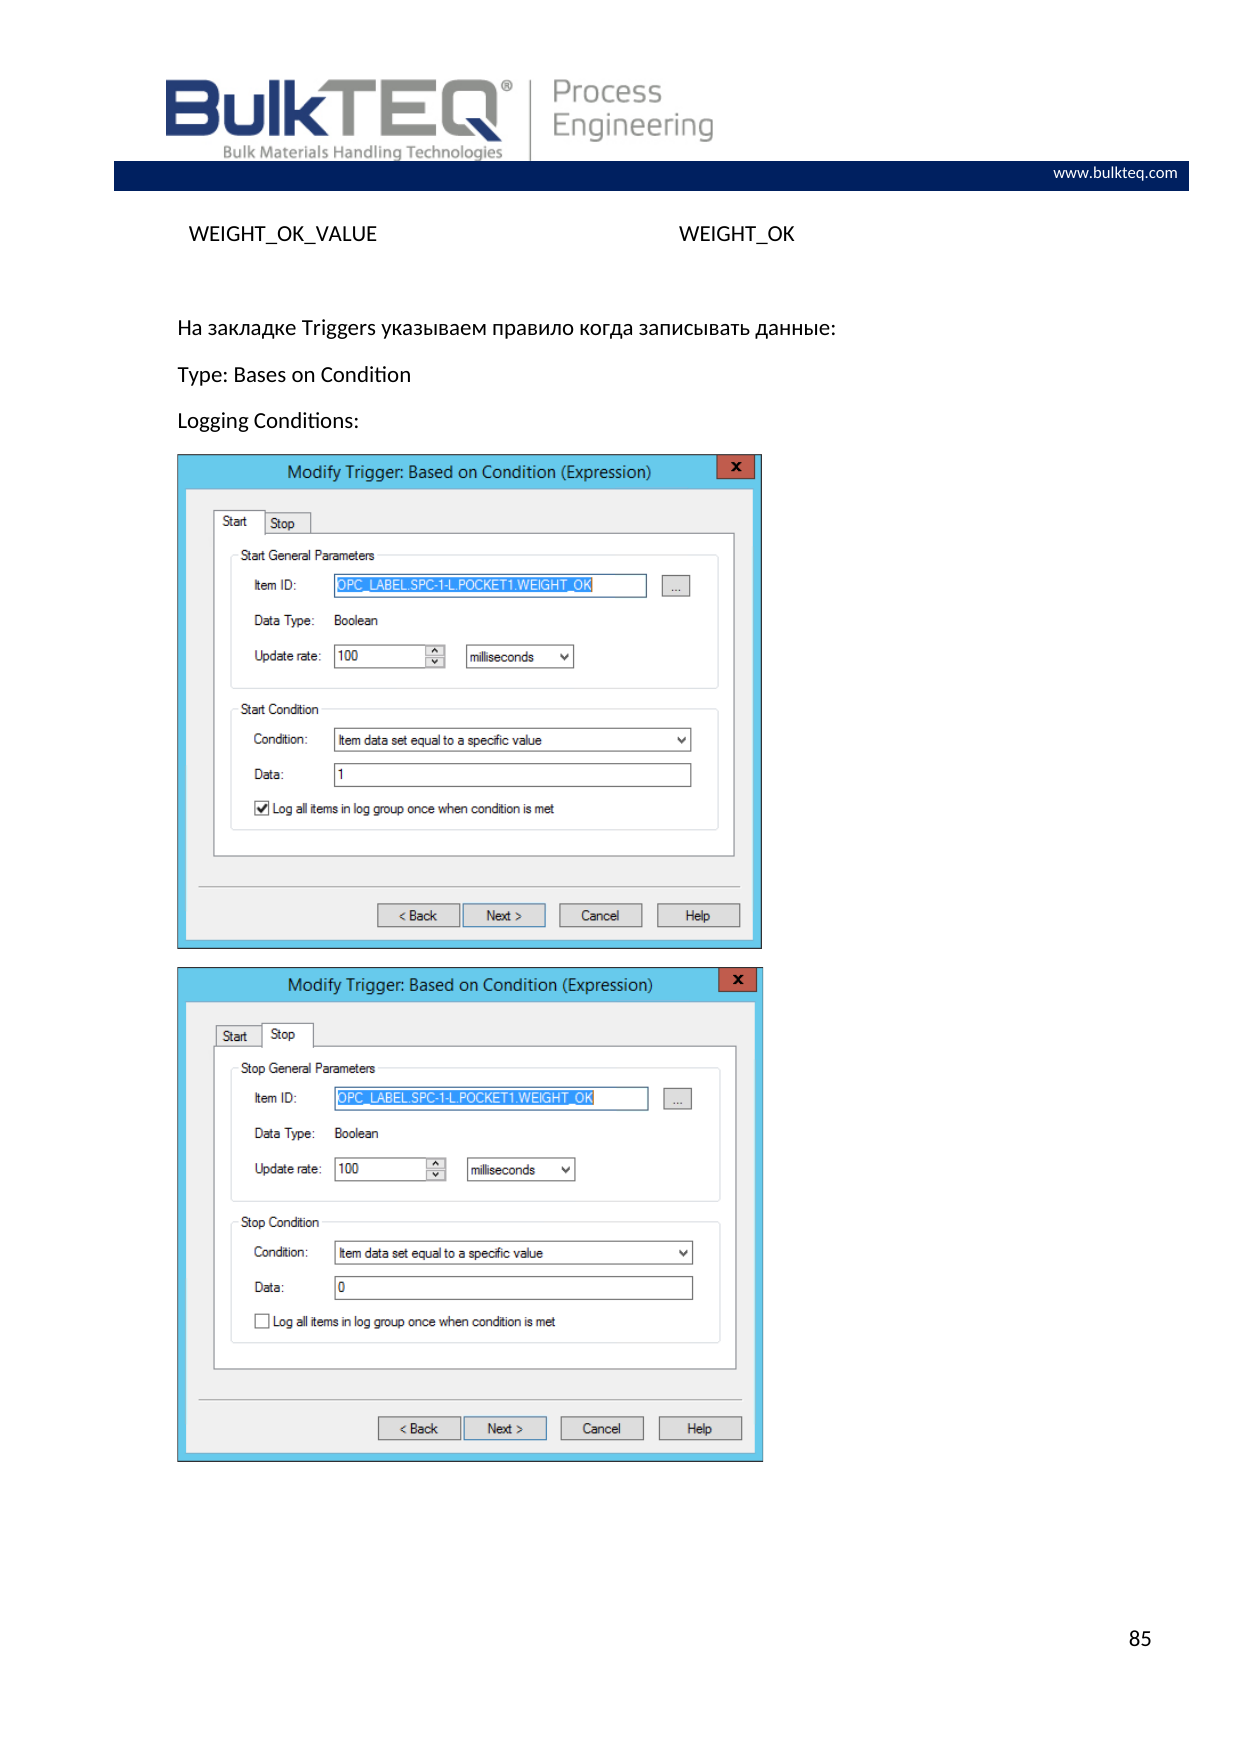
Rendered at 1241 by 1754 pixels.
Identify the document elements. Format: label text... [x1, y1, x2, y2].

text Logging Conditions: [177, 407, 1152, 435]
text Type: Bases on Condition [177, 360, 1152, 388]
text На закладке Triggers указываем правило когда записывать данные: [177, 313, 1152, 341]
picture [166, 78, 713, 161]
table_cell WEIGHT_OK [668, 219, 1151, 266]
table_cell WEIGHT_OK_VALUE [177, 219, 668, 266]
picture [177, 967, 764, 1462]
picture [177, 453, 762, 949]
